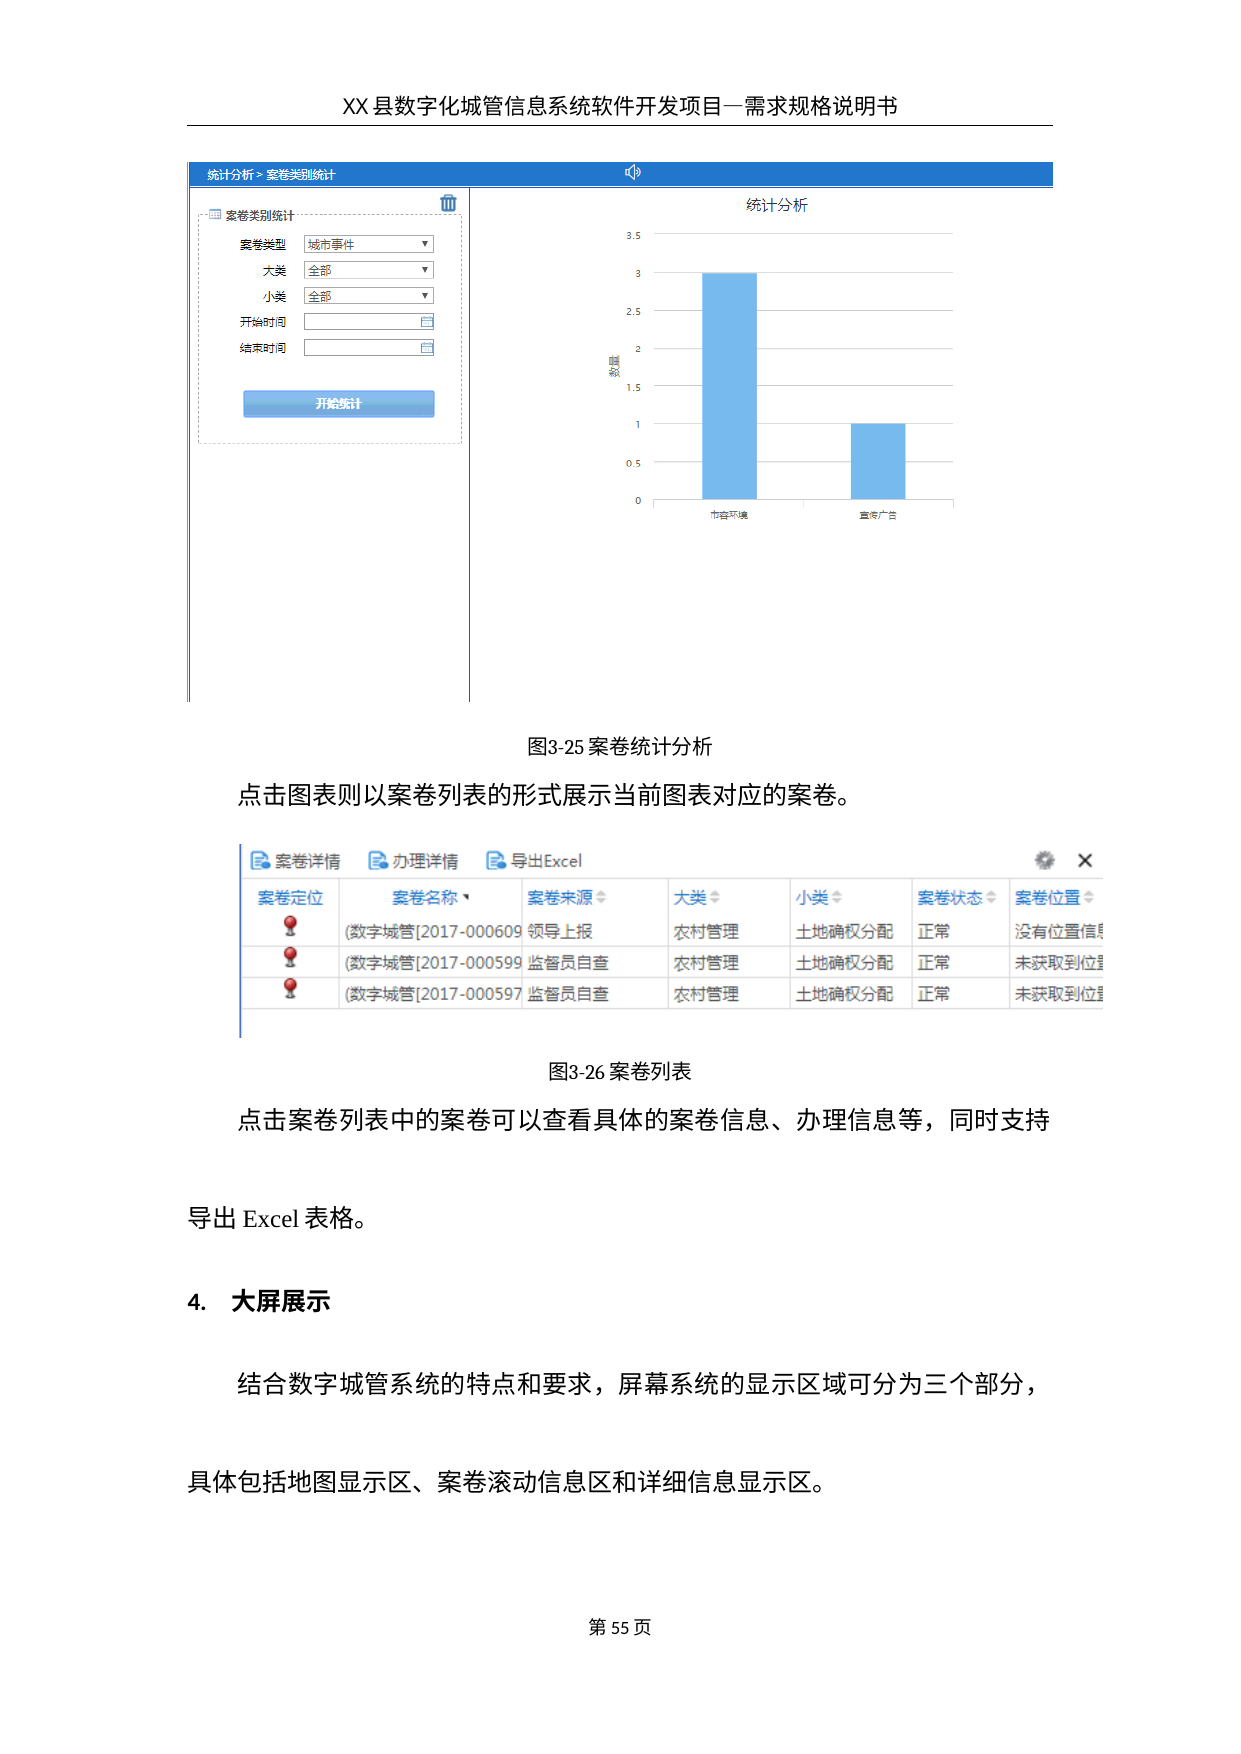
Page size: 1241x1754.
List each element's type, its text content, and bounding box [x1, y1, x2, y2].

list 大屏展示 [187, 1267, 1053, 1332]
picture [237, 844, 1103, 1038]
text 结合数字城管系统的特点和要求，屏幕系统的显示区域可分为三个部分，具体包括地图显示区、案卷滚动信息区和详细信息显示区。 [187, 1350, 1053, 1513]
picture [187, 162, 1053, 702]
text 点击图表则以案卷列表的形式展示当前图表对应的案卷。 [187, 761, 1053, 826]
text 图3-25案卷统计分析 [187, 729, 1053, 761]
text 图3-26案卷列表 [187, 1054, 1053, 1086]
text 点击案卷列表中的案卷可以查看具体的案卷信息、办理信息等，同时支持导出Excel表格。 [187, 1086, 1053, 1249]
